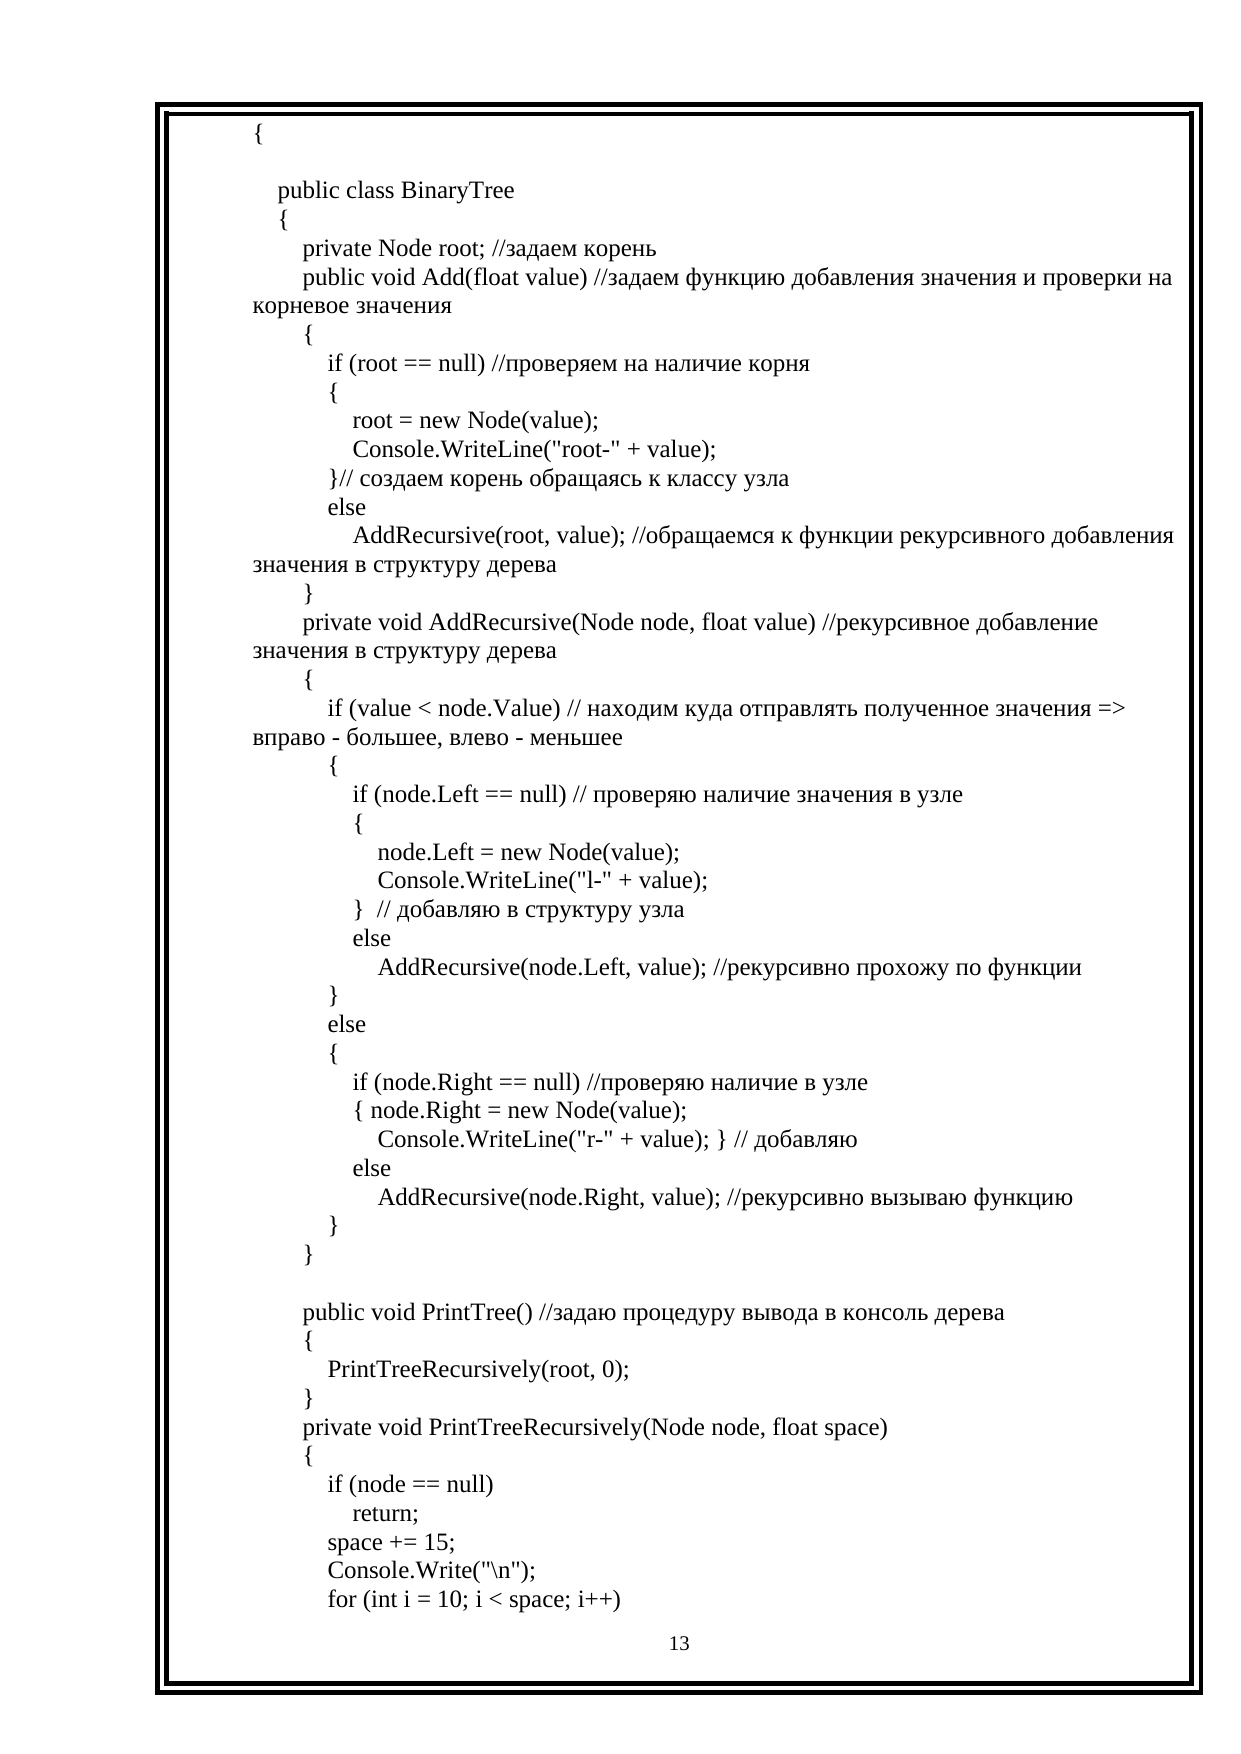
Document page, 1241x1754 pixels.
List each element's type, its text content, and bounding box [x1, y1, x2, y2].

text if (value < node.Value) // находим куда отправлять полученное значения => вправо - большее, влево - меньшее [252, 693, 1181, 751]
text else [252, 492, 1181, 521]
text for (int i = 10; i < space; i++) [252, 1584, 1181, 1613]
text return; [252, 1498, 1181, 1527]
text { [252, 377, 1181, 406]
text } [252, 1383, 1181, 1412]
text Console.WriteLine("r-" + value); } // добавляю [252, 1124, 1181, 1153]
text if (node == null) [252, 1469, 1181, 1498]
text space += 15; [252, 1527, 1181, 1556]
text public void PrintTree() //задаю процедуру вывода в консоль дерева [252, 1297, 1181, 1326]
text { [252, 808, 1181, 837]
text }// создаем корень обращаясь к классу узла [252, 463, 1181, 492]
text Console.WriteLine("root-" + value); [252, 434, 1181, 463]
text private void PrintTreeRecursively(Node node, float space) [252, 1412, 1181, 1441]
text node.Left = new Node(value); [252, 837, 1181, 866]
text { [252, 204, 1181, 233]
text public class BinaryTree [252, 176, 1181, 204]
text } [252, 578, 1181, 607]
text Console.Write("\n"); [252, 1556, 1181, 1584]
text } [252, 1239, 1181, 1268]
text if (root == null) //проверяем на наличие корня [252, 348, 1181, 377]
text AddRecursive(root, value); //обращаемся к функции рекурсивного добавления значения в структуру дерева [252, 521, 1181, 578]
text Console.WriteLine("l-" + value); [252, 866, 1181, 894]
text else [252, 1153, 1181, 1182]
text } [252, 1211, 1181, 1239]
text else [252, 1009, 1181, 1038]
text { [252, 1326, 1181, 1354]
text { node.Right = new Node(value); [252, 1096, 1181, 1124]
text { [252, 1441, 1181, 1469]
text PrintTreeRecursively(root, 0); [252, 1354, 1181, 1383]
text if (node.Left == null) // проверяю наличие значения в узле [252, 779, 1181, 808]
text { [252, 664, 1181, 693]
text AddRecursive(node.Right, value); //рекурсивно вызываю функцию [252, 1182, 1181, 1211]
text { [252, 751, 1181, 779]
text private Node root; //задаем корень [252, 233, 1181, 262]
text public void Add(float value) //задаем функцию добавления значения и проверки на корневое значения [252, 262, 1181, 319]
text } // добавляю в структуру узла [252, 894, 1181, 923]
text private void AddRecursive(Node node, float value) //рекурсивное добавление значения в структуру дерева [252, 607, 1181, 664]
text { [252, 319, 1181, 348]
text } [252, 981, 1181, 1009]
text if (node.Right == null) //проверяю наличие в узле [252, 1067, 1181, 1096]
text { [252, 1038, 1181, 1067]
text else [252, 923, 1181, 952]
text AddRecursive(node.Left, value); //рекурсивно прохожу по функции [252, 952, 1181, 981]
text root = new Node(value); [252, 406, 1181, 434]
text { [252, 118, 1181, 147]
